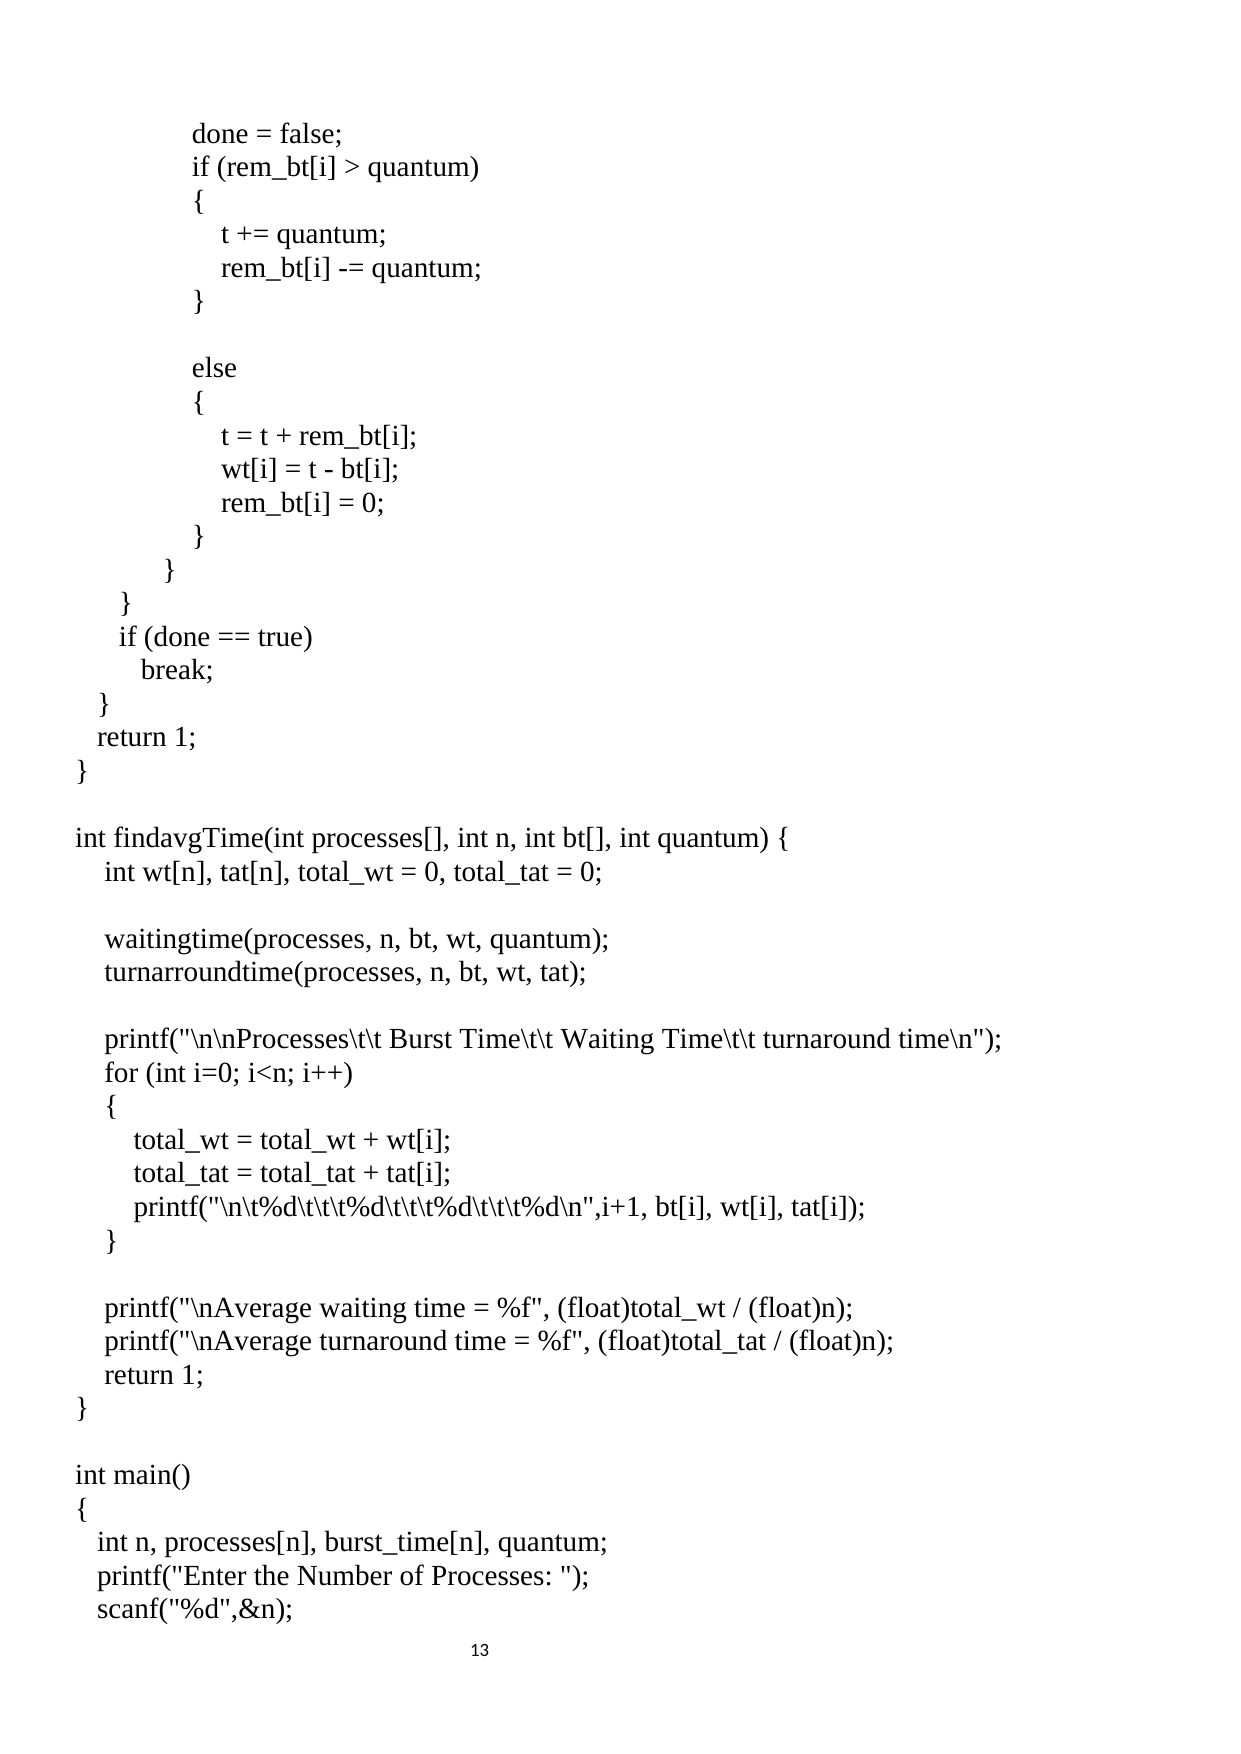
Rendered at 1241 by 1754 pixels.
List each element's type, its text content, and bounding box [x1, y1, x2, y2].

text } [75, 1223, 1165, 1256]
text printf("\nAverage turnaround time = %f", (float)total_tat / (float)n); [75, 1323, 1165, 1357]
text printf("\n\nProcesses\t\t Burst Time\t\t Waiting Time\t\t turnaround time\n"); [75, 1021, 1165, 1055]
text t += quantum; [75, 216, 1165, 250]
text else [75, 351, 1165, 384]
text total_tat = total_tat + tat[i]; [75, 1156, 1165, 1189]
text t = t + rem_bt[i]; [75, 418, 1165, 451]
text int findavgTime(int processes[], int n, int bt[], int quantum) { [75, 820, 1165, 854]
text return 1; [75, 719, 1165, 753]
text { [75, 1491, 1165, 1524]
text done = false; [75, 116, 1165, 149]
text int n, processes[n], burst_time[n], quantum; [75, 1524, 1165, 1558]
text scanf("%d",&n); [75, 1592, 1165, 1625]
text rem_bt[i] -= quantum; [75, 250, 1165, 283]
text printf("\n\t%d\t\t\t%d\t\t\t%d\t\t\t%d\n",i+1, bt[i], wt[i], tat[i]); [75, 1189, 1165, 1223]
text printf("\nAverage waiting time = %f", (float)total_wt / (float)n); [75, 1290, 1165, 1323]
text printf("Enter the Number of Processes: "); [75, 1558, 1165, 1592]
text return 1; [75, 1357, 1165, 1390]
text if (done == true) [75, 619, 1165, 652]
text rem_bt[i] = 0; [75, 485, 1165, 518]
text } [75, 552, 1165, 585]
text } [75, 283, 1165, 317]
text } [75, 518, 1165, 552]
text } [75, 585, 1165, 619]
text waitingtime(processes, n, bt, wt, quantum); [75, 921, 1165, 954]
text break; [75, 652, 1165, 686]
text int wt[n], tat[n], total_wt = 0, total_tat = 0; [75, 854, 1165, 887]
text if (rem_bt[i] > quantum) [75, 149, 1165, 183]
text { [75, 1088, 1165, 1122]
text for (int i=0; i<n; i++) [75, 1055, 1165, 1088]
text total_wt = total_wt + wt[i]; [75, 1122, 1165, 1156]
text { [75, 183, 1165, 216]
text turnarroundtime(processes, n, bt, wt, tat); [75, 954, 1165, 988]
text } [75, 686, 1165, 719]
text { [75, 384, 1165, 418]
text } [75, 753, 1165, 787]
text wt[i] = t - bt[i]; [75, 451, 1165, 485]
text } [75, 1390, 1165, 1424]
text int main() [75, 1457, 1165, 1491]
